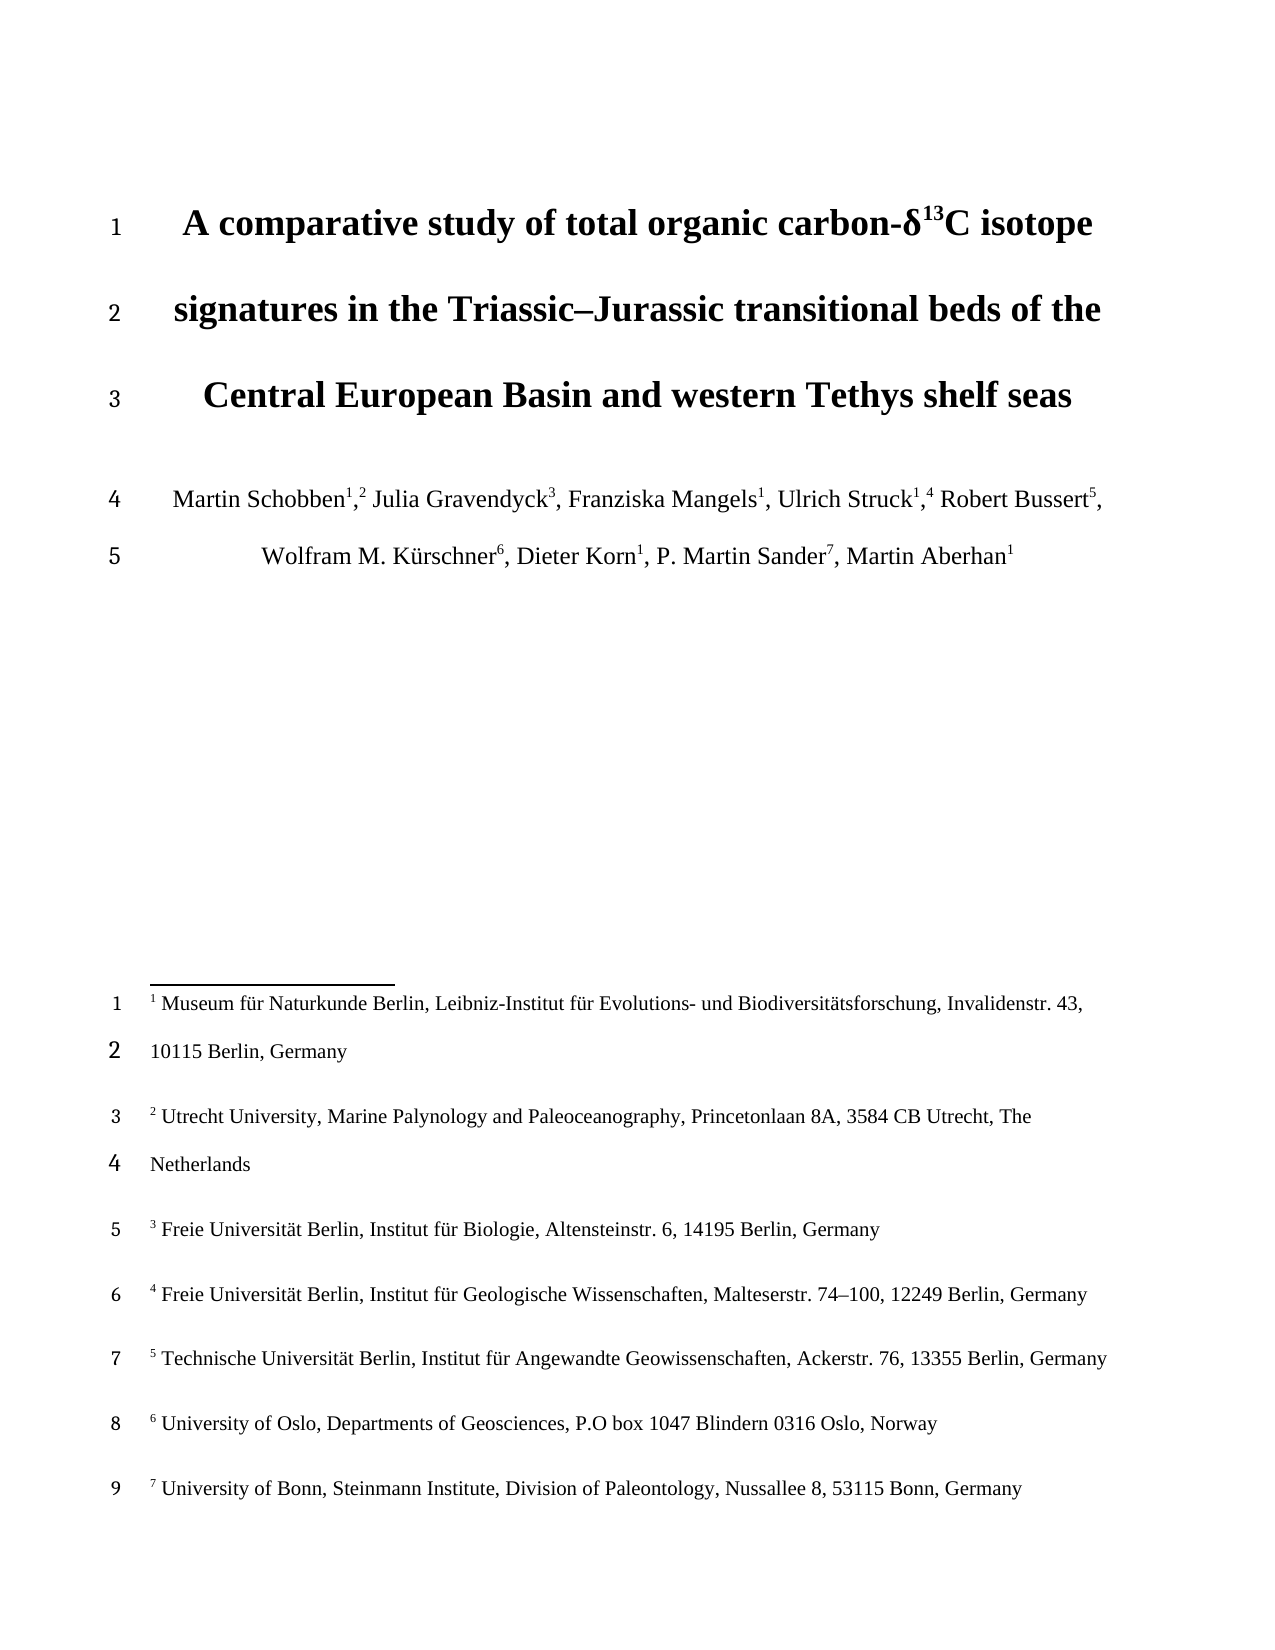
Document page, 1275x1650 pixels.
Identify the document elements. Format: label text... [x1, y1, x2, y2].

text Martin Schobben, Julia Gravendyck, Franziska Mangels1, Ulrich Struck1, Robert Bussert, Wolfram M. Kürschner, Dieter Korn1, P. Martin Sander, Martin Aberhan1 [150, 484, 1125, 570]
title A comparative study of total organic carbon-δ13C isotope signatures in the Triassic–Jurassic transitional beds of the Central European Basin and western Tethys shelf seas [150, 200, 1125, 416]
